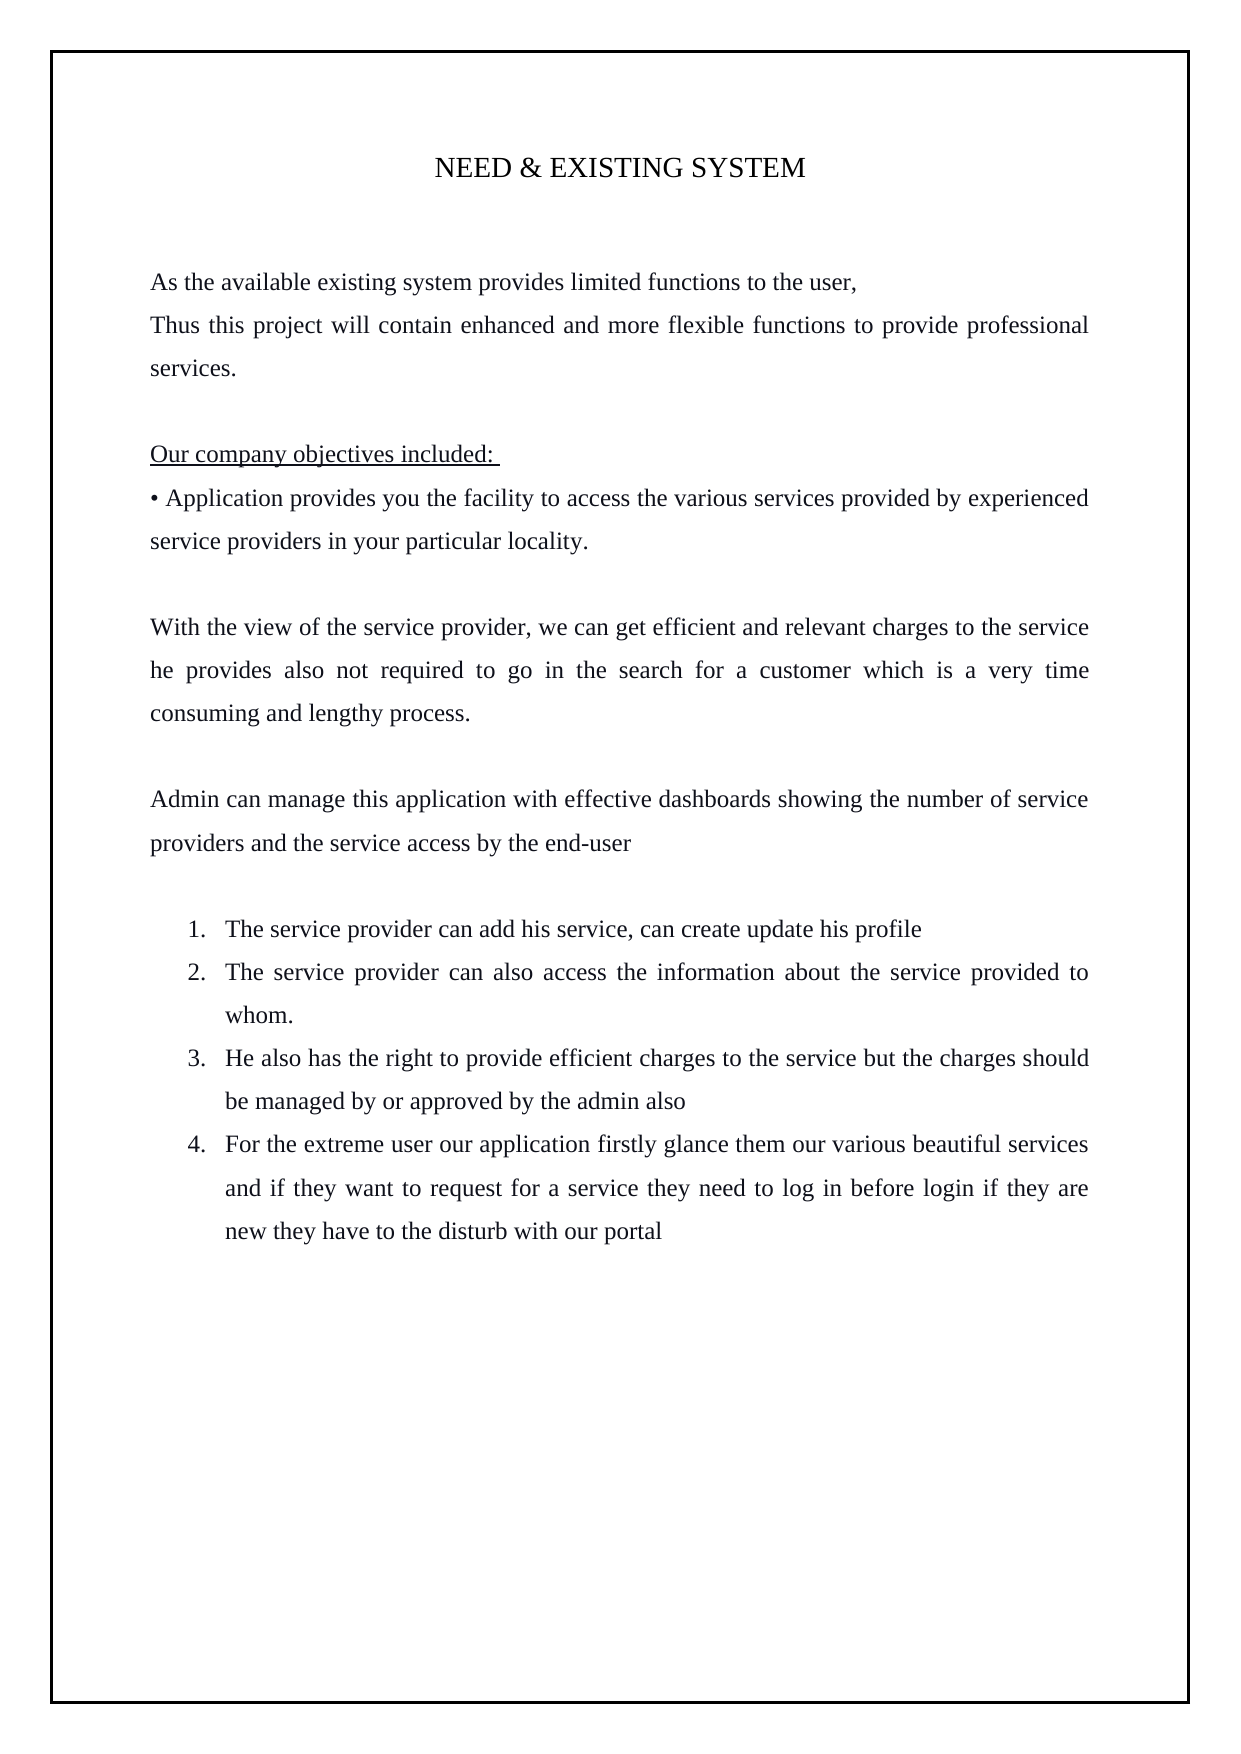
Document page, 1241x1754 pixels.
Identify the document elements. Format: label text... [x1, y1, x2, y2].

text With the view of the service provider, we can get efficient and relevant charges to the service he provides also not required to go in the search for a customer which is a very time consuming and lengthy process. [150, 612, 1090, 727]
text Our company objectives included: [150, 439, 1090, 468]
list The service provider can add his service, can create update his profile [187, 914, 1090, 943]
list The service provider can also access the information about the service provided to whom. [187, 957, 1090, 1029]
text Thus this project will contain enhanced and more flexible functions to provide professional services. [150, 310, 1090, 382]
text NEED & EXISTING System [150, 150, 1090, 183]
list He also has the right to provide efficient charges to the service but the charges should be managed by or approved by the admin also [187, 1043, 1090, 1115]
list For the extreme user our application firstly glance them our various beautiful services and if they want to request for a service they need to log in before login if they are new they have to the disturb with our portal [187, 1129, 1090, 1244]
text As the available existing system provides limited functions to the user, [150, 267, 1090, 296]
text • Application provides you the facility to access the various services provided by experienced service providers in your particular locality. [150, 483, 1090, 554]
text Admin can manage this application with effective dashboards showing the number of service providers and the service access by the end-user [150, 784, 1090, 856]
